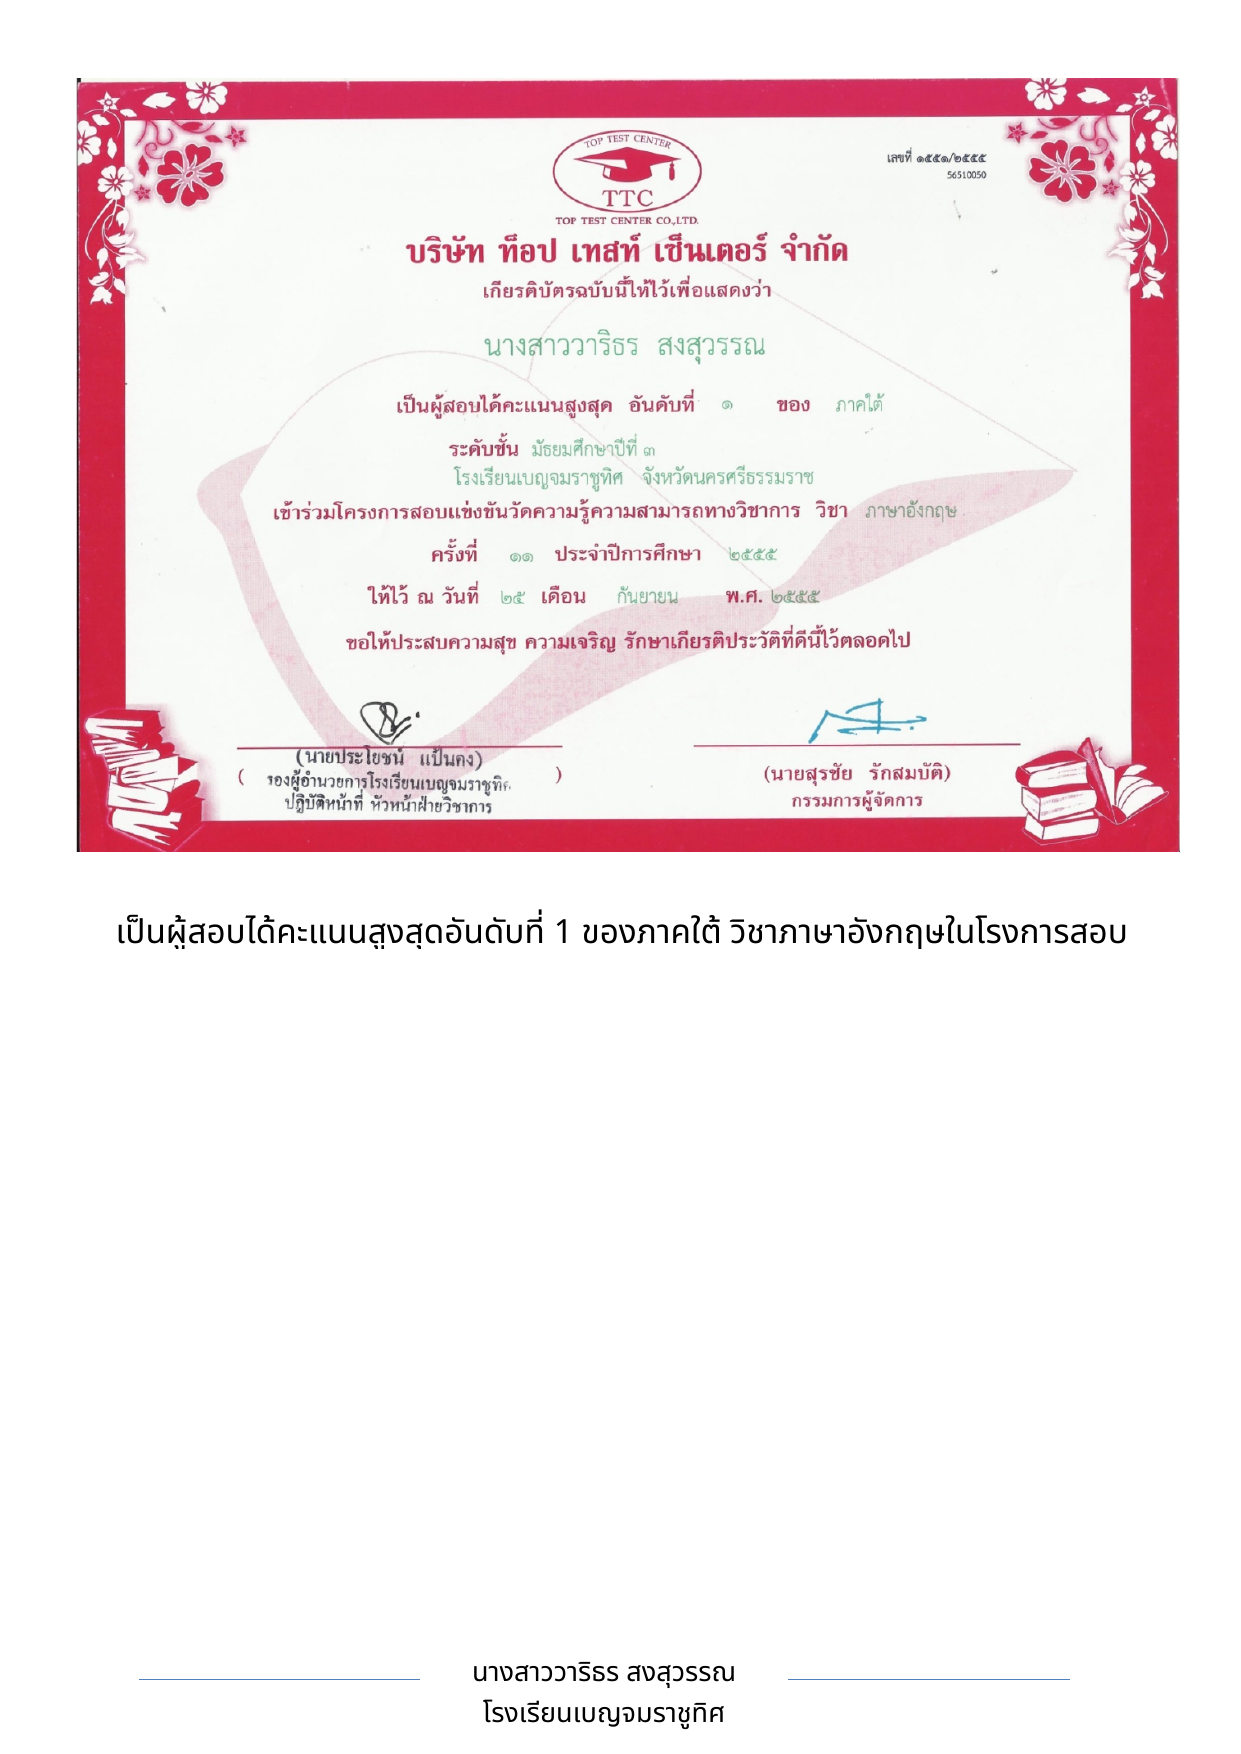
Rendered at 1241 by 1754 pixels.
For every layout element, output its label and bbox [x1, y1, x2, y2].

picture [78, 78, 1180, 852]
